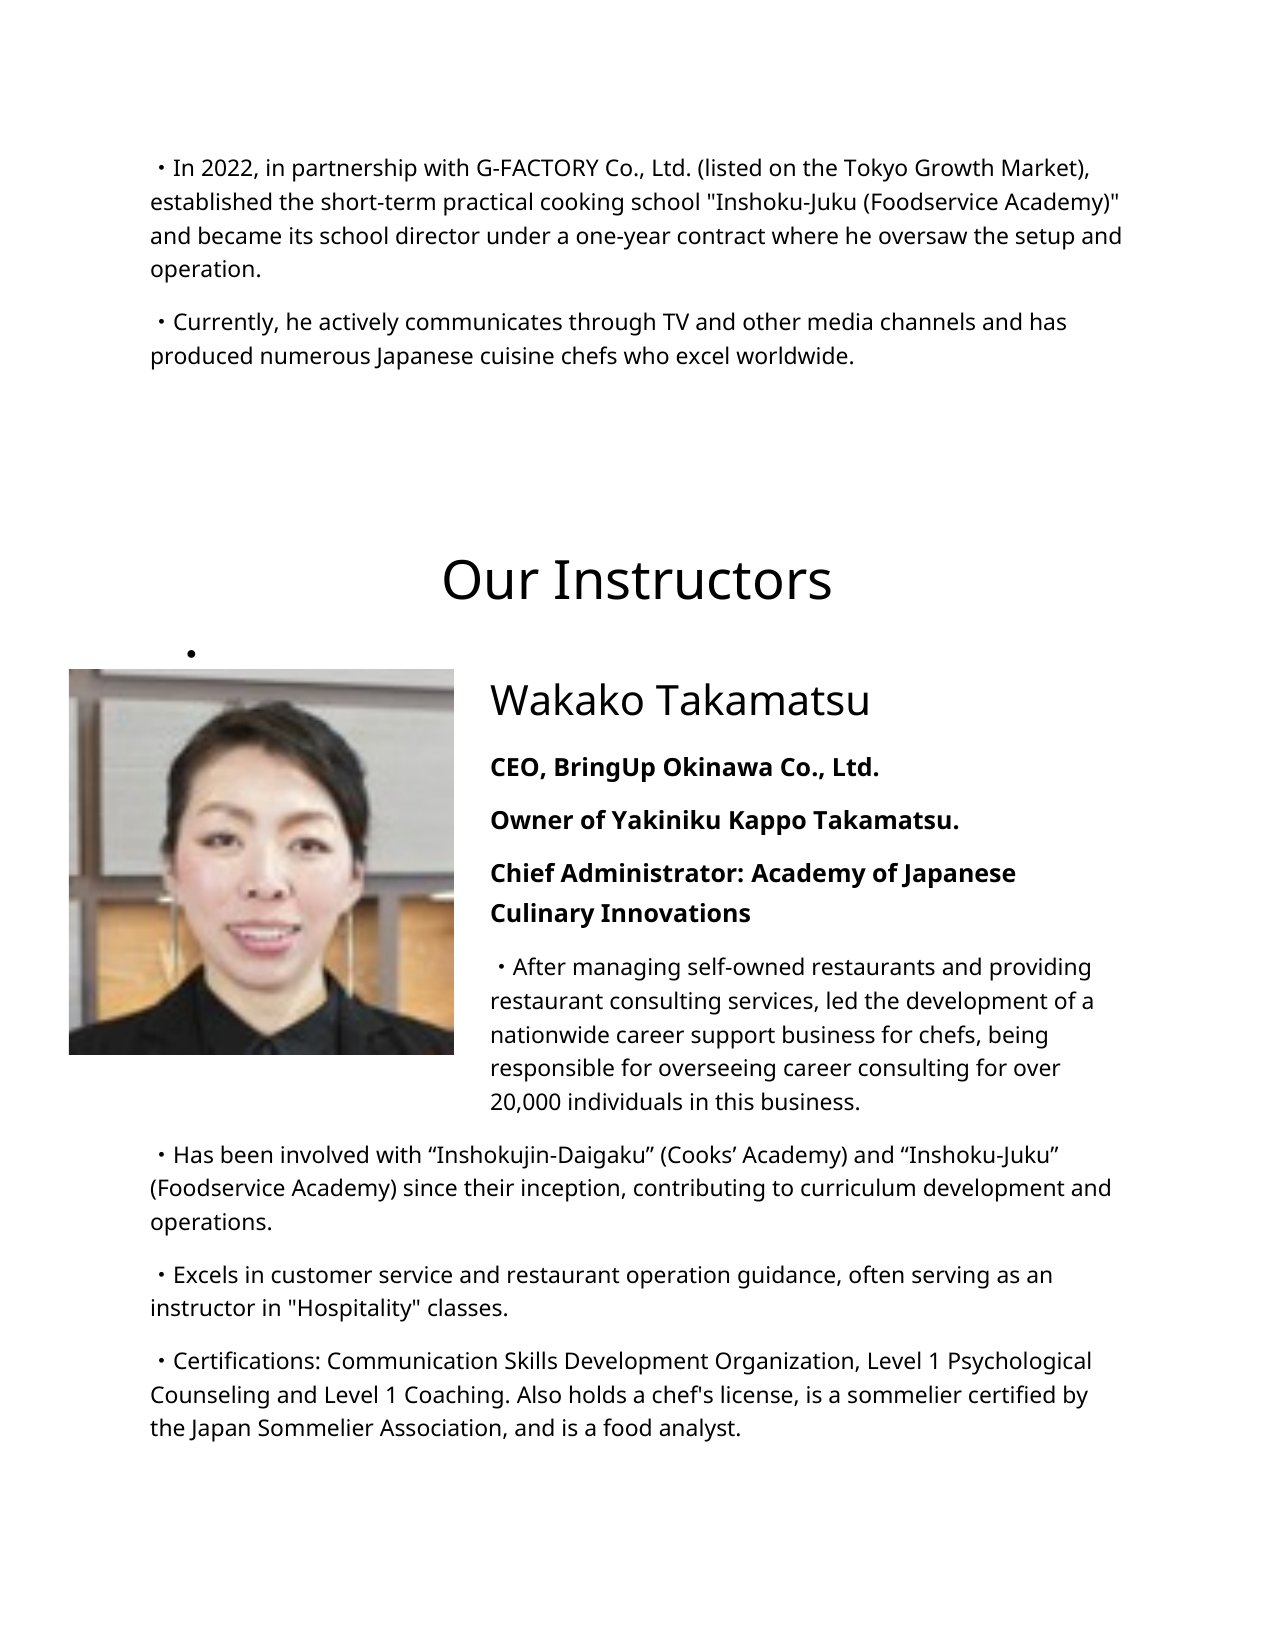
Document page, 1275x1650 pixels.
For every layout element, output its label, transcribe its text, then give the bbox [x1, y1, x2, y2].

text Chief Administrator: Academy of Japanese Culinary Innovations [490, 856, 1125, 929]
picture [68, 669, 454, 1055]
subtitle Wakako Takamatsu [490, 671, 1125, 728]
text Our Instructors [150, 541, 1125, 615]
text ・Certifications: Communication Skills Development Organization, Level 1 Psychological Counseling and Level 1 Coaching. Also holds a chef's license, is a sommelier certified by the Japan Sommelier Association, and is a food analyst. [150, 1343, 1125, 1443]
text ・Excels in customer service and restaurant operation guidance, often serving as an instructor in "Hospitality" classes. [150, 1256, 1125, 1323]
text CEO, BringUp Okinawa Co., Ltd. [490, 749, 1125, 783]
text ・After managing self-owned restaurants and providing restaurant consulting services, led the development of a nationwide career support business for chefs, being responsible for overseeing career consulting for over 20,000 individuals in this business. [490, 949, 1125, 1117]
text ・In 2022, in partnership with G-FACTORY Co., Ltd. (listed on the Tokyo Growth Market), established the short-term practical cooking school "Inshoku-Juku (Foodservice Academy)" and became its school director under a one-year contract where he oversaw the setup and operation. [150, 150, 1125, 284]
text ・Currently, he actively communicates through TV and other media channels and has produced numerous Japanese cuisine chefs who excel worldwide. [150, 304, 1125, 371]
text ・Has been involved with “Inshokujin-Daigaku” (Cooks’ Academy) and “Inshoku-Juku” (Foodservice Academy) since their inception, contributing to curriculum development and operations. [150, 1136, 1125, 1237]
text Owner of Yakiniku Kappo Takamatsu. [490, 803, 1125, 837]
